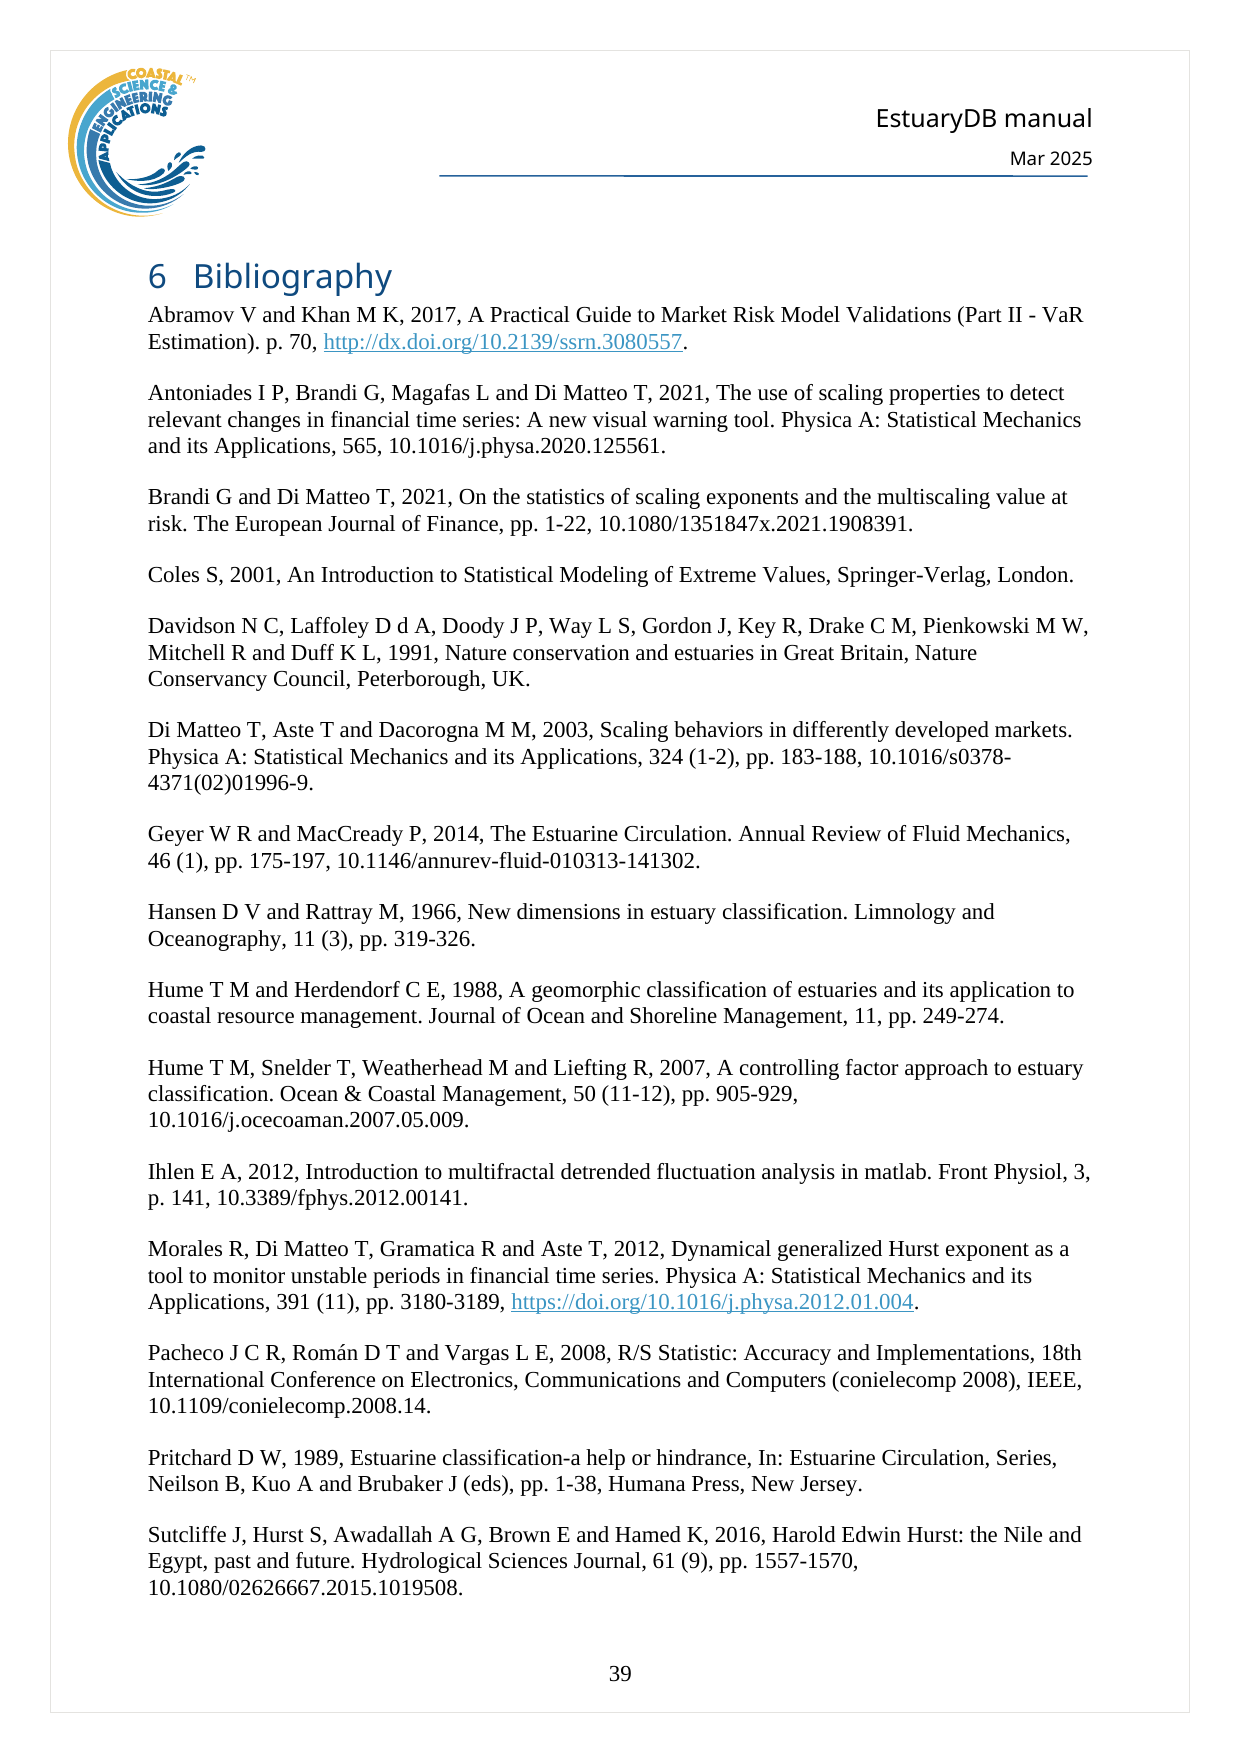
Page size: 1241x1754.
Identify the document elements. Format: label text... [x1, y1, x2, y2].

subtitle Bibliography [148, 253, 1093, 298]
text Coles S, 2001, An Introduction to Statistical Modeling of Extreme Values, Springer-Verlag, London. [148, 561, 1093, 587]
text Hansen D V and Rattray M, 1966, New dimensions in estuary classification. Limnology and Oceanography, 11 (3), pp. 319-326. [148, 898, 1093, 951]
text Morales R, Di Matteo T, Gramatica R and Aste T, 2012, Dynamical generalized Hurst exponent as a tool to monitor unstable periods in financial time series. Physica A: Statistical Mechanics and its Applications, 391 (11), pp. 3180-3189, https://doi.org/10.1016/j.physa.2012.01.004. [148, 1235, 1093, 1314]
text Hume T M, Snelder T, Weatherhead M and Liefting R, 2007, A controlling factor approach to estuary classification. Ocean & Coastal Management, 50 (11-12), pp. 905-929, 10.1016/j.ocecoaman.2007.05.009. [148, 1054, 1093, 1133]
text Geyer W R and MacCready P, 2014, The Estuarine Circulation. Annual Review of Fluid Mechanics, 46 (1), pp. 175-197, 10.1146/annurev-fluid-010313-141302. [148, 821, 1093, 873]
text Di Matteo T, Aste T and Dacorogna M M, 2003, Scaling behaviors in differently developed markets. Physica A: Statistical Mechanics and its Applications, 324 (1-2), pp. 183-188, 10.1016/s0378-4371(02)01996-9. [148, 716, 1093, 796]
text Ihlen E A, 2012, Introduction to multifractal detrended fluctuation analysis in matlab. Front Physiol, 3, p. 141, 10.3389/fphys.2012.00141. [148, 1158, 1093, 1210]
text Brandi G and Di Matteo T, 2021, On the statistics of scaling exponents and the multiscaling value at risk. The European Journal of Finance, pp. 1-22, 10.1080/1351847x.2021.1908391. [148, 483, 1093, 536]
text Abramov V and Khan M K, 2017, A Practical Guide to Market Risk Model Validations (Part II - VaR Estimation). p. 70, http://dx.doi.org/10.2139/ssrn.3080557. [148, 302, 1093, 354]
text Davidson N C, Laffoley D d A, Doody J P, Way L S, Gordon J, Key R, Drake C M, Pienkowski M W, Mitchell R and Duff K L, 1991, Nature conservation and estuaries in Great Britain, Nature Conservancy Council, Peterborough, UK. [148, 612, 1093, 691]
text Sutcliffe J, Hurst S, Awadallah A G, Brown E and Hamed K, 2016, Harold Edwin Hurst: the Nile and Egypt, past and future. Hydrological Sciences Journal, 61 (9), pp. 1557-1570, 10.1080/02626667.2015.1019508. [148, 1521, 1093, 1600]
text Pacheco J C R, Román D T and Vargas L E, 2008, R/S Statistic: Accuracy and Implementations, 18th International Conference on Electronics, Communications and Computers (conielecomp 2008), IEEE, 10.1109/conielecomp.2008.14. [148, 1339, 1093, 1418]
text Antoniades I P, Brandi G, Magafas L and Di Matteo T, 2021, The use of scaling properties to detect relevant changes in financial time series: A new visual warning tool. Physica A: Statistical Mechanics and its Applications, 565, 10.1016/j.physa.2020.125561. [148, 379, 1093, 458]
text Pritchard D W, 1989, Estuarine classification-a help or hindrance, In: Estuarine Circulation, Series, Neilson B, Kuo A and Brubaker J (eds), pp. 1-38, Humana Press, New Jersey. [148, 1443, 1093, 1496]
text Hume T M and Herdendorf C E, 1988, A geomorphic classification of estuaries and its application to coastal resource management. Journal of Ocean and Shoreline Management, 11, pp. 249-274. [148, 976, 1093, 1029]
